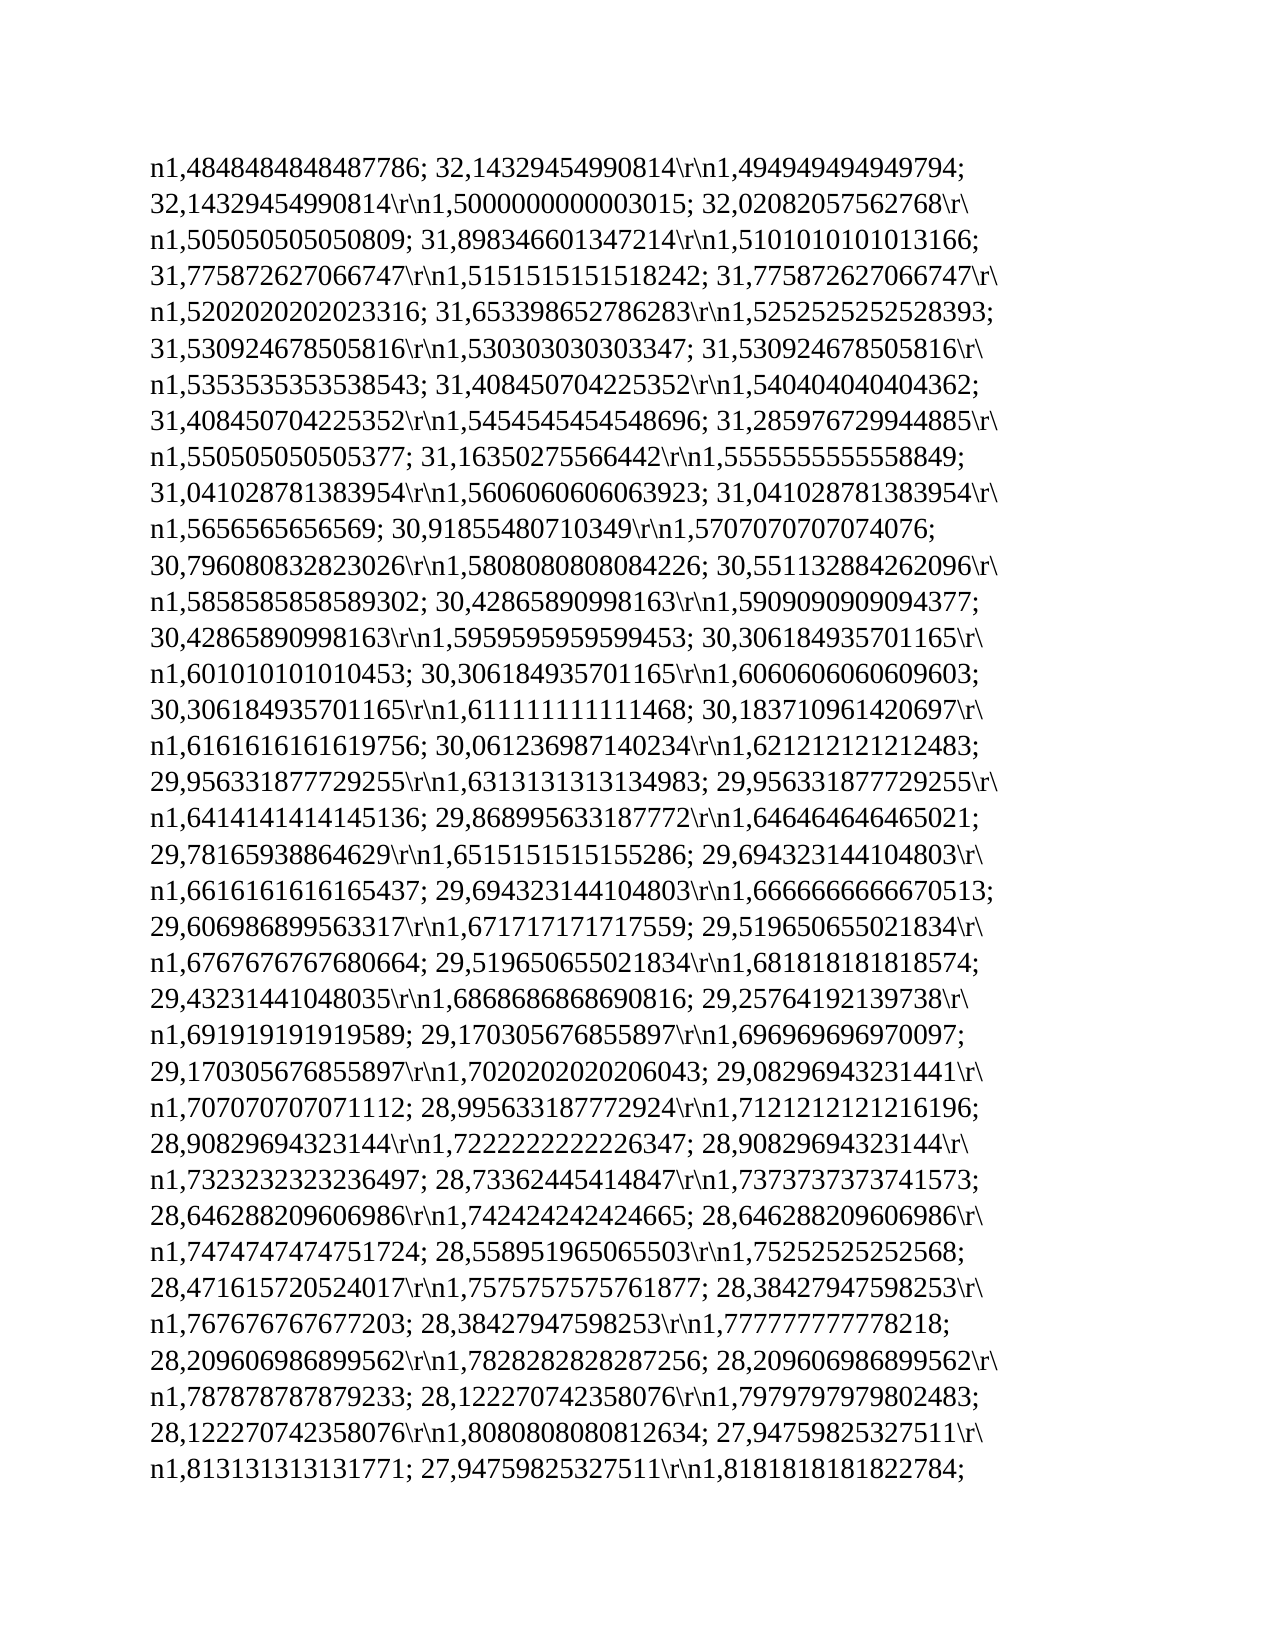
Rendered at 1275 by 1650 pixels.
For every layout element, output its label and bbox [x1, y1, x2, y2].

text [150, 150, 1125, 1485]
